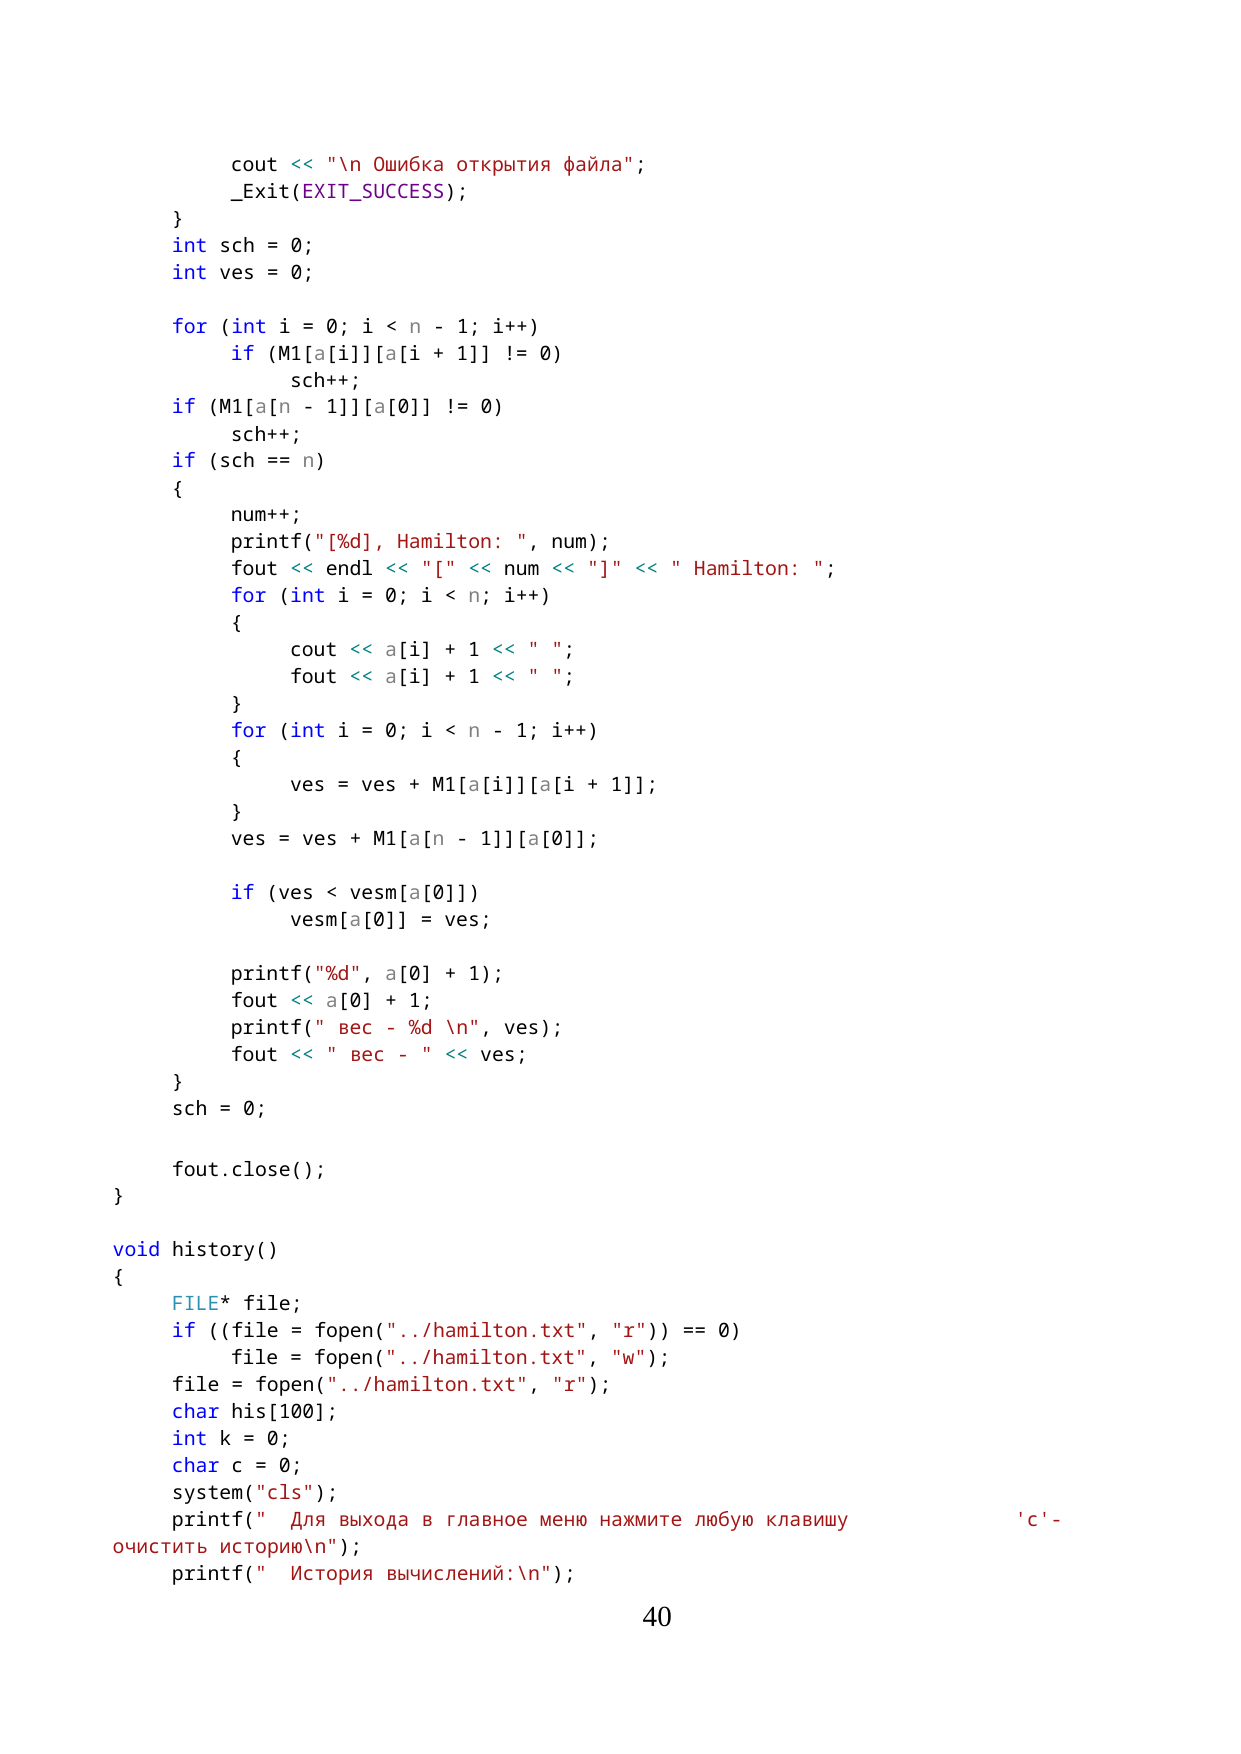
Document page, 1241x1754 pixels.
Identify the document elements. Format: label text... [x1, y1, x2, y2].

text sch++; [112, 420, 1128, 447]
text sch++; [112, 366, 1128, 393]
text sch = 0; [112, 1094, 1128, 1121]
text for (int i = 0; i < n - 1; i++) [112, 312, 1128, 339]
text system("cls"); [112, 1478, 1128, 1506]
text } [112, 1182, 1128, 1209]
text printf(" вес - %d \n", ves); [112, 1013, 1128, 1040]
text file = fopen("../hamilton.txt", "w"); [112, 1344, 1128, 1371]
text } [112, 797, 1128, 824]
text { [112, 609, 1128, 636]
text { [112, 1263, 1128, 1290]
text if (M1[a[n - 1]][a[0]] != 0) [112, 393, 1128, 420]
text num++; [112, 501, 1128, 528]
text } [112, 1067, 1128, 1094]
text if (sch == n) [112, 447, 1128, 474]
text { [112, 474, 1128, 501]
text } [112, 204, 1128, 231]
text if ((file = fopen("../hamilton.txt", "r")) == 0) [112, 1317, 1128, 1344]
text printf("%d", a[0] + 1); [112, 959, 1128, 986]
text for (int i = 0; i < n - 1; i++) [112, 717, 1128, 743]
text vesm[a[0]] = ves; [112, 905, 1128, 932]
text fout << a[i] + 1 << " "; [112, 663, 1128, 689]
text if (ves < vesm[a[0]]) [112, 878, 1128, 905]
text { [112, 743, 1128, 771]
text int sch = 0; [112, 231, 1128, 258]
text cout << "\n Ошибка открытия файла"; [112, 150, 1128, 177]
text fout << endl << "[" << num << "]" << " Hamilton: "; [112, 555, 1128, 582]
text _Exit(EXIT_SUCCESS); [112, 177, 1128, 204]
text file = fopen("../hamilton.txt", "r"); [112, 1371, 1128, 1398]
text void history() [112, 1236, 1128, 1263]
text ves = ves + M1[a[n - 1]][a[0]]; [112, 824, 1128, 851]
text for (int i = 0; i < n; i++) [112, 582, 1128, 609]
text char his[100]; [112, 1398, 1128, 1424]
text if (M1[a[i]][a[i + 1]] != 0) [112, 339, 1128, 366]
text int ves = 0; [112, 258, 1128, 285]
text cout << a[i] + 1 << " "; [112, 636, 1128, 663]
text fout << " вес - " << ves; [112, 1040, 1128, 1067]
text } [112, 689, 1128, 717]
text fout.close(); [112, 1155, 1128, 1182]
text printf("[%d], Hamilton: ", num); [112, 528, 1128, 555]
text printf(" Для выхода в главное меню нажмите любую клавишу 'c'- очистить историю\n"); [112, 1506, 1128, 1559]
text ves = ves + M1[a[i]][a[i + 1]]; [112, 771, 1128, 797]
text FILE* file; [112, 1290, 1128, 1317]
text int k = 0; [112, 1424, 1128, 1452]
text char c = 0; [112, 1452, 1128, 1478]
text printf(" История вычислений:\n"); [112, 1559, 1128, 1586]
text fout << a[0] + 1; [112, 986, 1128, 1013]
